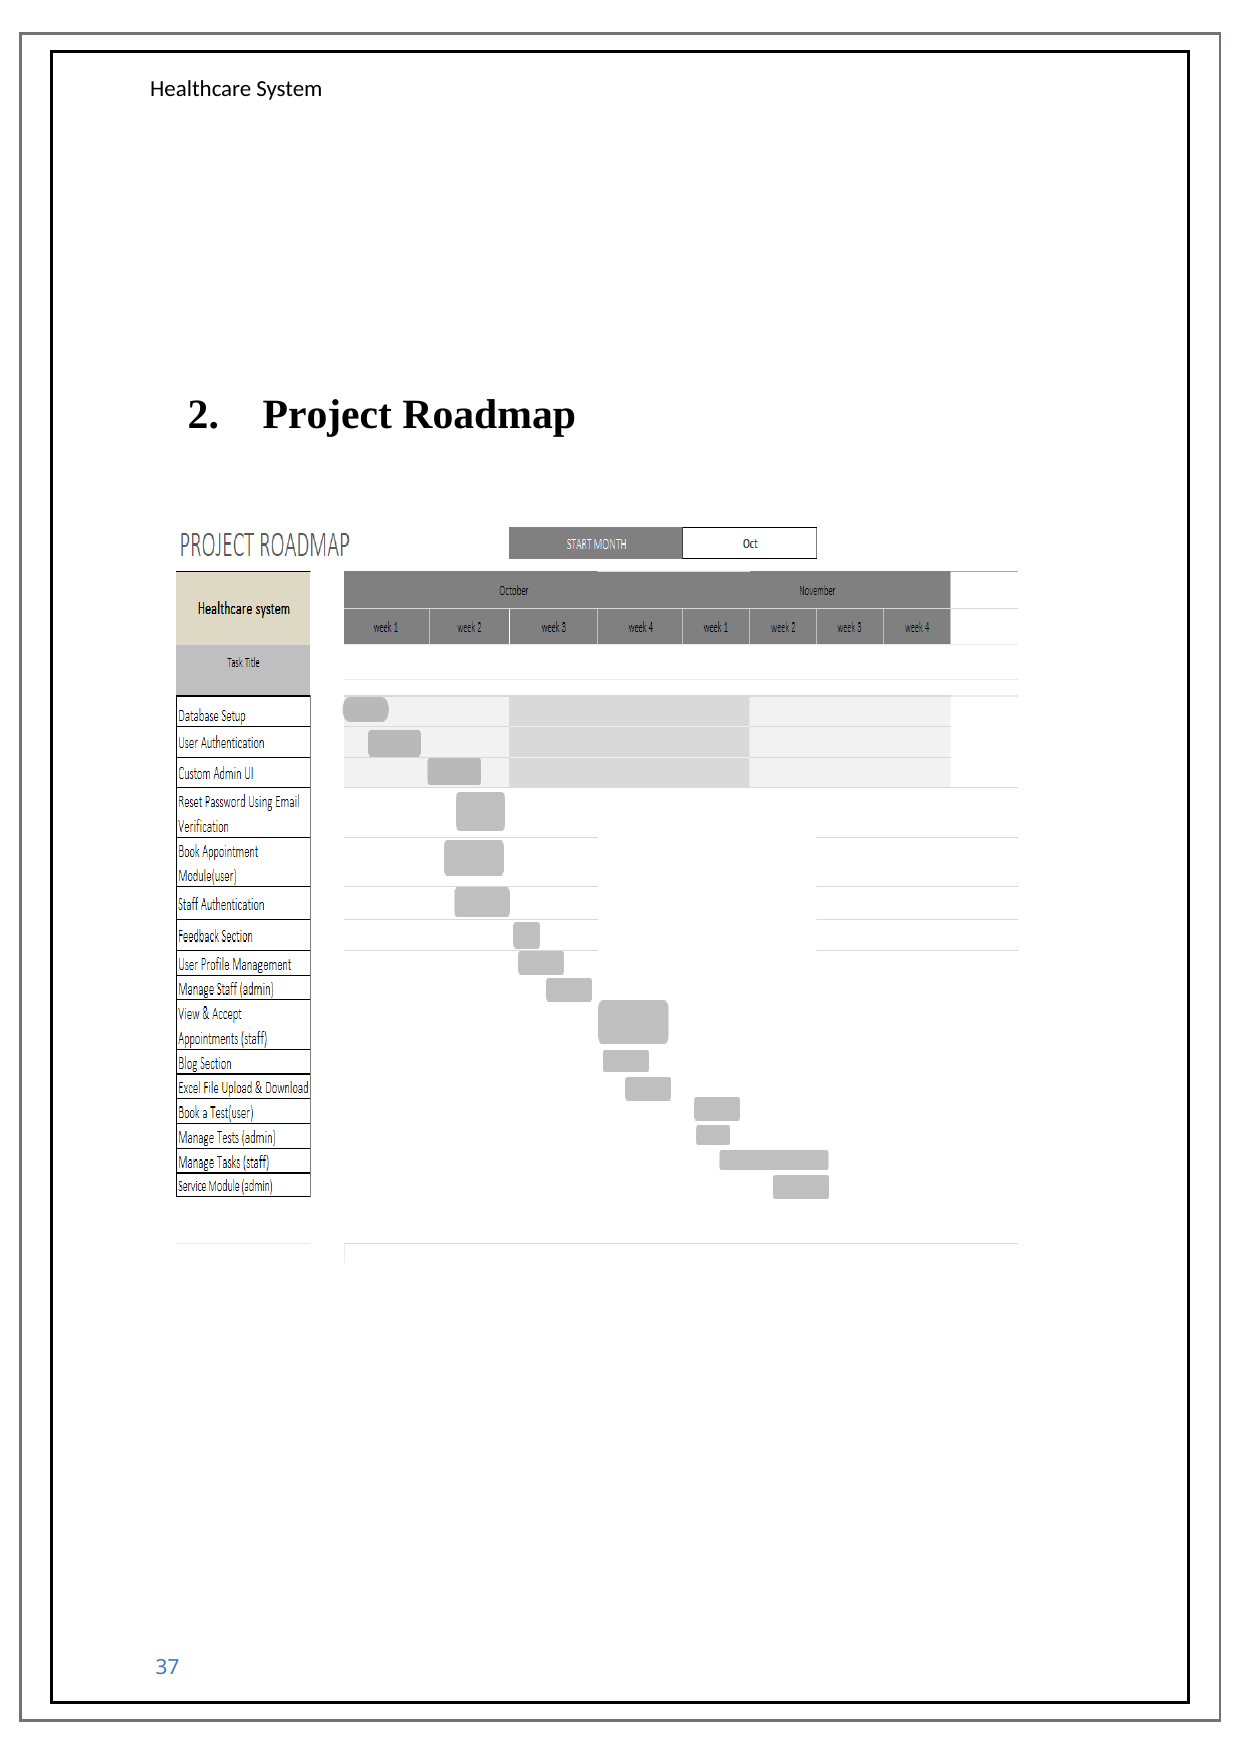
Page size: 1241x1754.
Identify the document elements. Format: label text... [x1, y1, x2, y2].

list Project Roadmap [187, 389, 1090, 437]
picture [150, 509, 1125, 1263]
